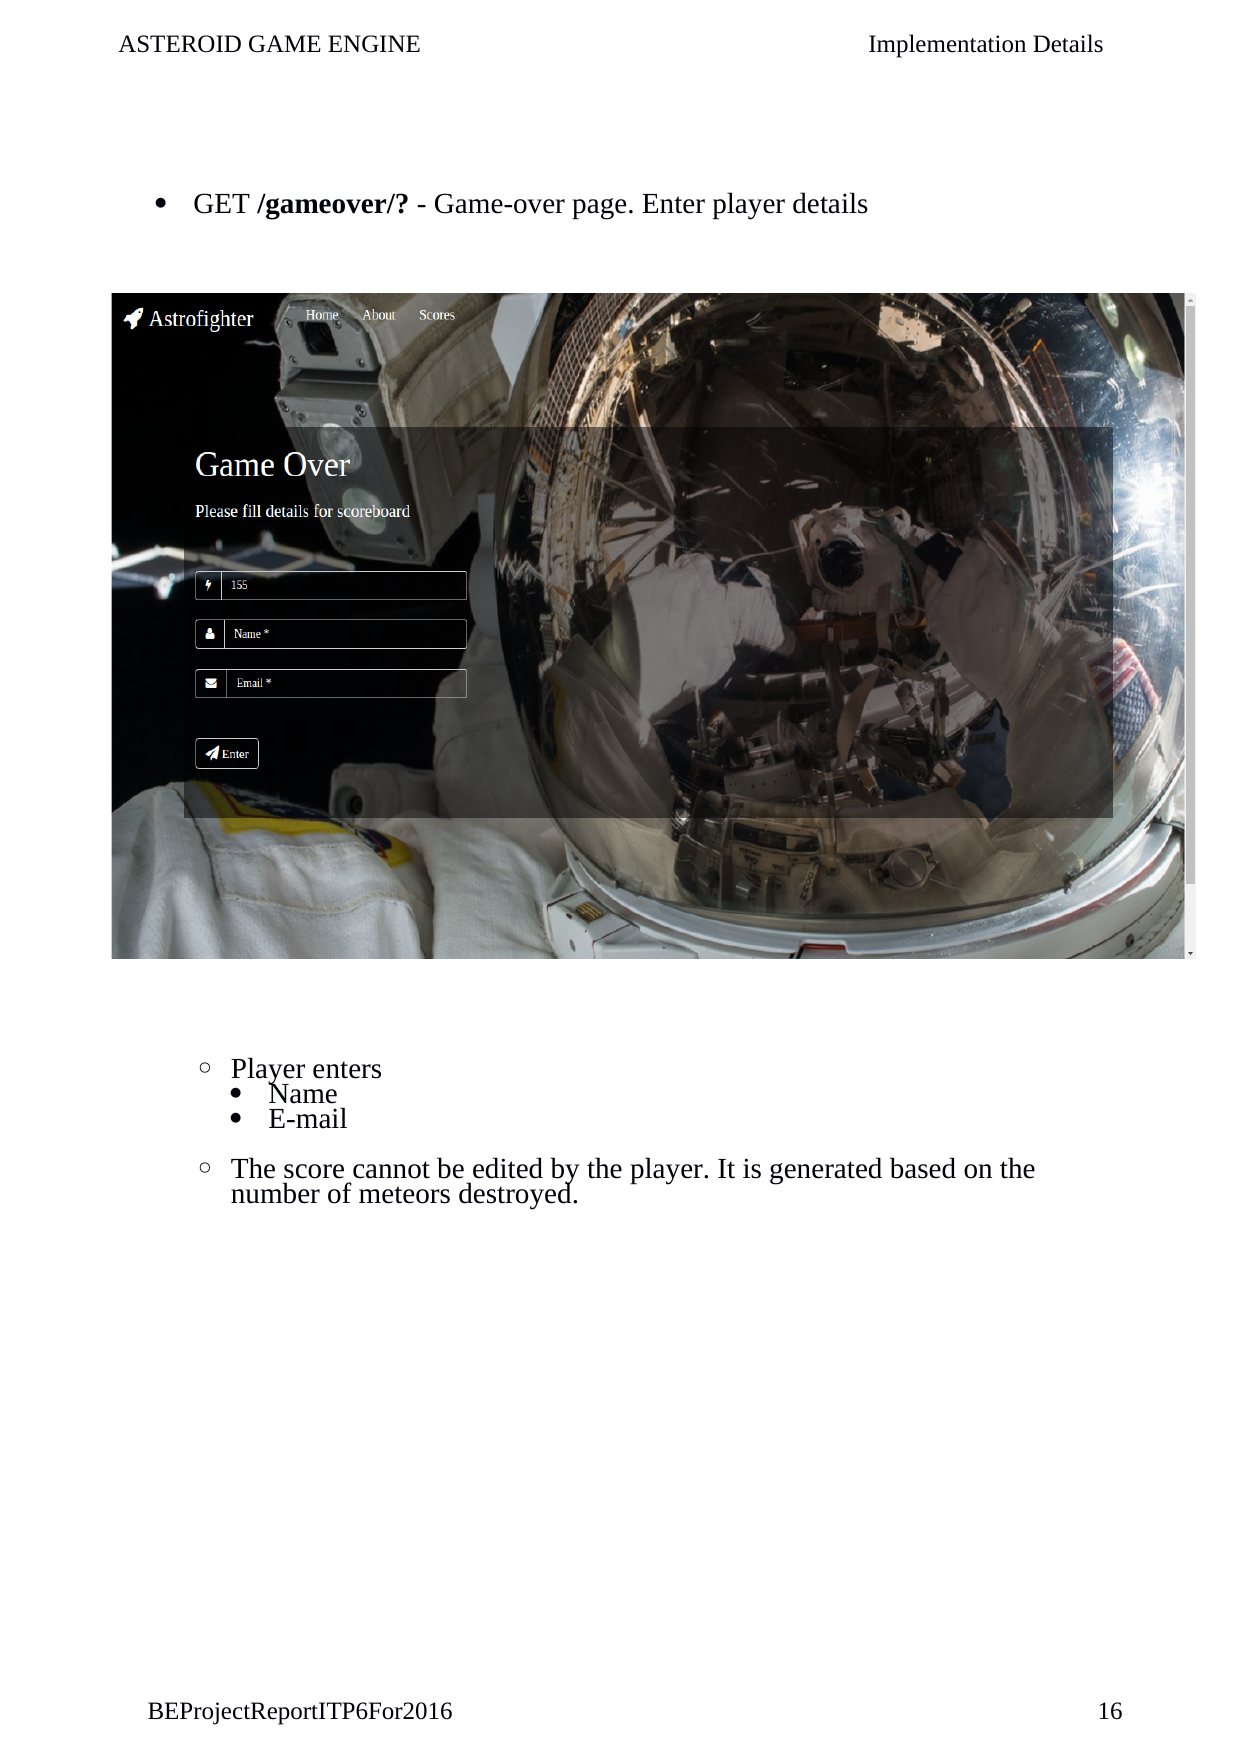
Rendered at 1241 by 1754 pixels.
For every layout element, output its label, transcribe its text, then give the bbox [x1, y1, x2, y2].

list Name [231, 1084, 1122, 1109]
list Player enters [193, 1059, 1122, 1084]
list GET /gameover/? - Game-over page. Enter player details [156, 193, 1122, 218]
list The score cannot be edited by the player. It is generated based on the number of meteors destroyed. [193, 1159, 1122, 1209]
list E-mail [231, 1109, 1122, 1134]
picture [111, 293, 1196, 959]
